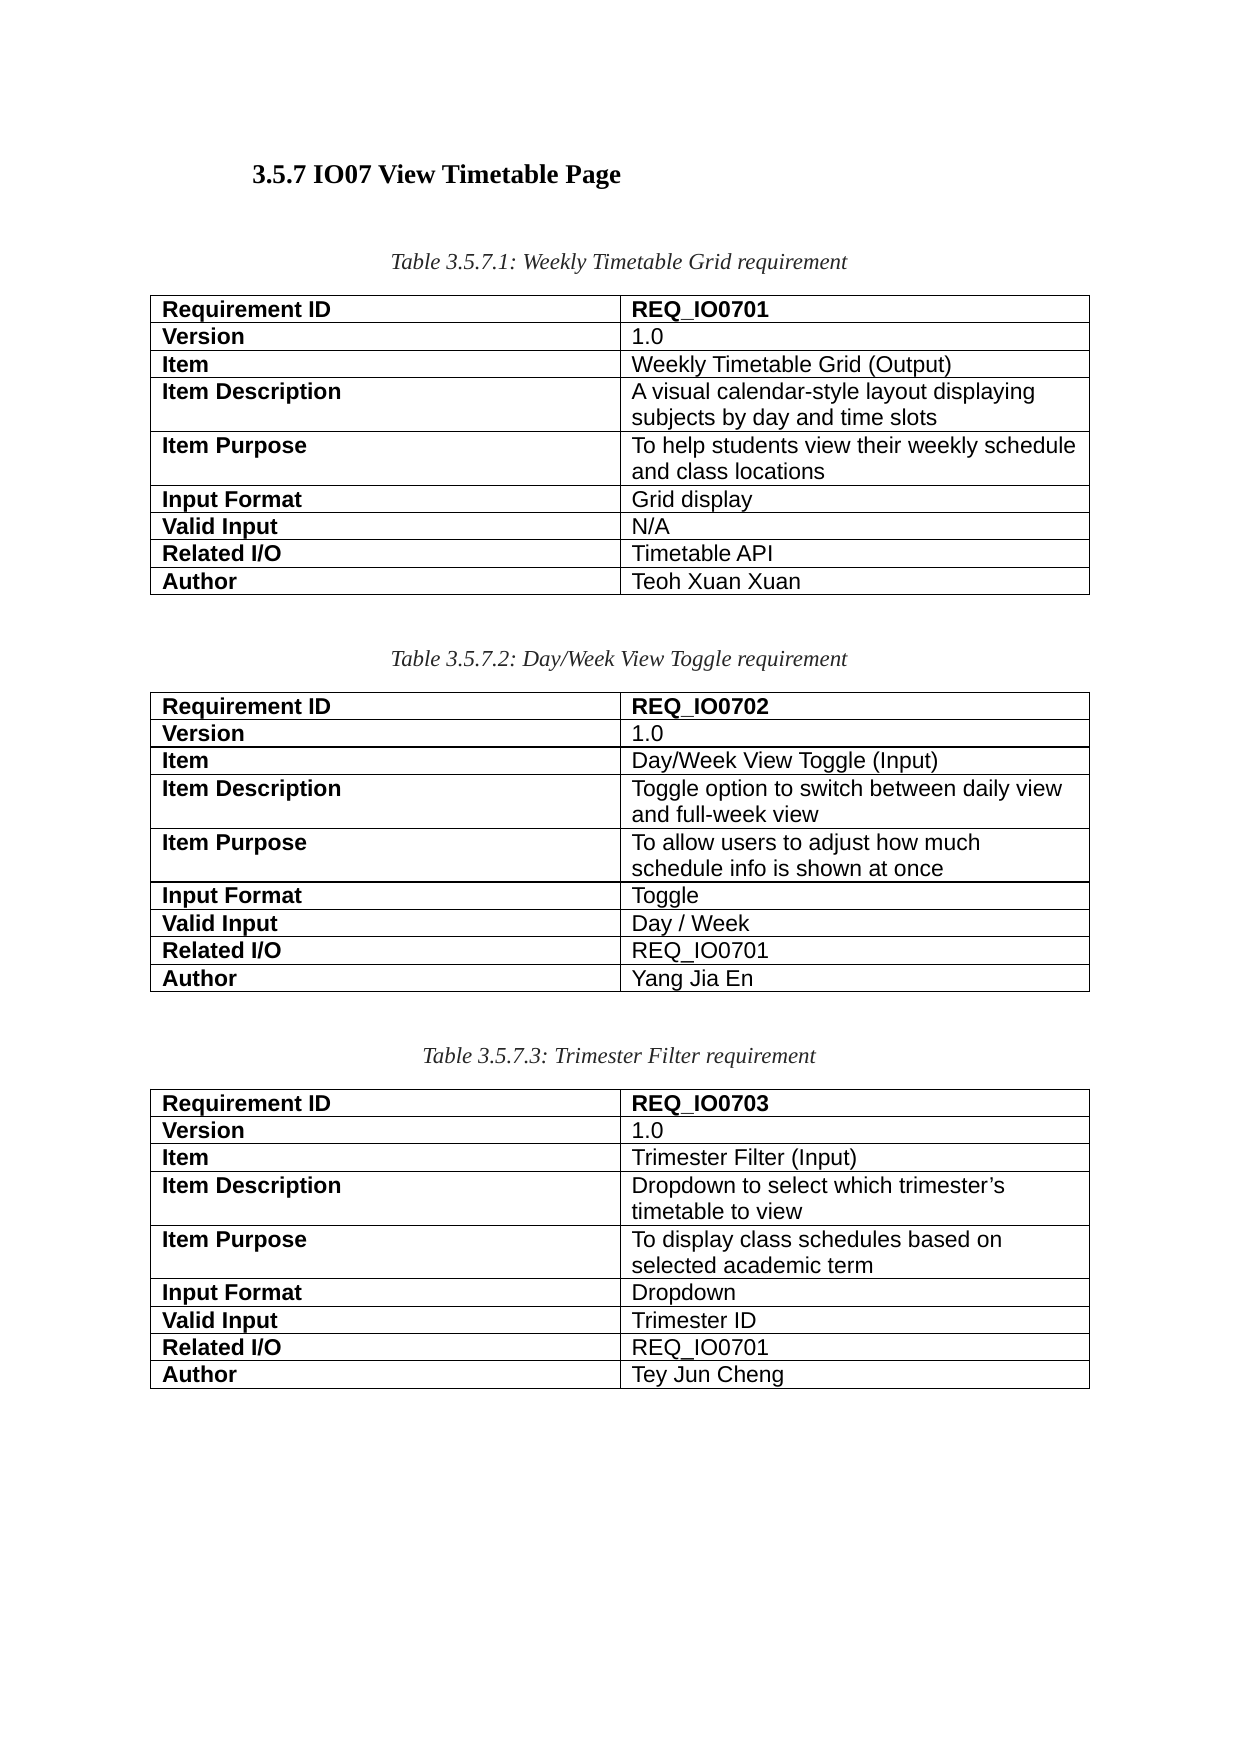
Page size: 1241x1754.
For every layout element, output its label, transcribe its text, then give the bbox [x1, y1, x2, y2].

table_cell Related I/O [151, 1334, 620, 1360]
table_cell Author [151, 568, 620, 594]
table_header Requirement ID [151, 296, 620, 322]
table_header Requirement ID [151, 693, 620, 719]
text Table 3.5.7.2: Day/Week View Toggle requirement [150, 645, 1090, 671]
text Table 3.5.7.3: Trimester Filter requirement [150, 1042, 1090, 1068]
table_cell To allow users to adjust how much schedule info is shown at once [621, 829, 1089, 881]
table_cell Trimester Filter (Input) [621, 1144, 1089, 1171]
table_cell Valid Input [151, 910, 620, 936]
table_cell Grid display [621, 486, 1089, 512]
table_cell Related I/O [151, 540, 620, 567]
table_cell Item [151, 1144, 620, 1171]
table_cell Toggle option to switch between daily view and full-week view [621, 775, 1089, 828]
table_cell Tey Jun Cheng [621, 1361, 1089, 1388]
table_cell Teoh Xuan Xuan [621, 568, 1089, 594]
table_cell Item Purpose [151, 432, 620, 484]
table_cell Input Format [151, 883, 620, 909]
table_cell Item Description [151, 378, 620, 431]
table_cell Author [151, 1361, 620, 1388]
table_cell Input Format [151, 486, 620, 512]
table_header REQ_IO0702 [621, 693, 1089, 719]
table_cell Item Description [151, 775, 620, 828]
table_cell Valid Input [151, 513, 620, 539]
table_cell Item Description [151, 1172, 620, 1224]
table_cell 1.0 [621, 323, 1089, 349]
table_cell To help students view their weekly schedule and class locations [621, 432, 1089, 484]
table_cell 1.0 [621, 720, 1089, 746]
table_cell To display class schedules based on selected academic term [621, 1226, 1089, 1278]
table_cell Version [151, 323, 620, 349]
table_cell Version [151, 720, 620, 746]
table_cell Item Purpose [151, 829, 620, 881]
table_cell Yang Jia En [621, 965, 1089, 991]
table_cell REQ_IO0701 [621, 1334, 1089, 1360]
table_cell Dropdown [621, 1279, 1089, 1306]
table_header Requirement ID [151, 1090, 620, 1116]
table_cell A visual calendar-style layout displaying subjects by day and time slots [621, 378, 1089, 431]
table_cell REQ_IO0701 [621, 937, 1089, 963]
subtitle 3.5.7 IO07 View Timetable Page [150, 158, 1090, 189]
table_cell Related I/O [151, 937, 620, 963]
table_cell Dropdown to select which trimester’s timetable to view [621, 1172, 1089, 1224]
table_cell Timetable API [621, 540, 1089, 567]
table_header REQ_IO0703 [621, 1090, 1089, 1116]
table_cell Trimester ID [621, 1307, 1089, 1333]
table_cell Item Purpose [151, 1226, 620, 1278]
table_cell Author [151, 965, 620, 991]
table_cell Day / Week [621, 910, 1089, 936]
table_cell N/A [621, 513, 1089, 539]
table_header REQ_IO0701 [621, 296, 1089, 322]
table_cell Day/Week View Toggle (Input) [621, 748, 1089, 774]
table_cell Item [151, 351, 620, 377]
table_cell Weekly Timetable Grid (Output) [621, 351, 1089, 377]
table_cell Valid Input [151, 1307, 620, 1333]
table_cell Input Format [151, 1279, 620, 1306]
table_cell Toggle [621, 883, 1089, 909]
table_cell Version [151, 1117, 620, 1143]
text Table 3.5.7.1: Weekly Timetable Grid requirement [150, 248, 1090, 274]
table_cell Item [151, 748, 620, 774]
table_cell 1.0 [621, 1117, 1089, 1143]
